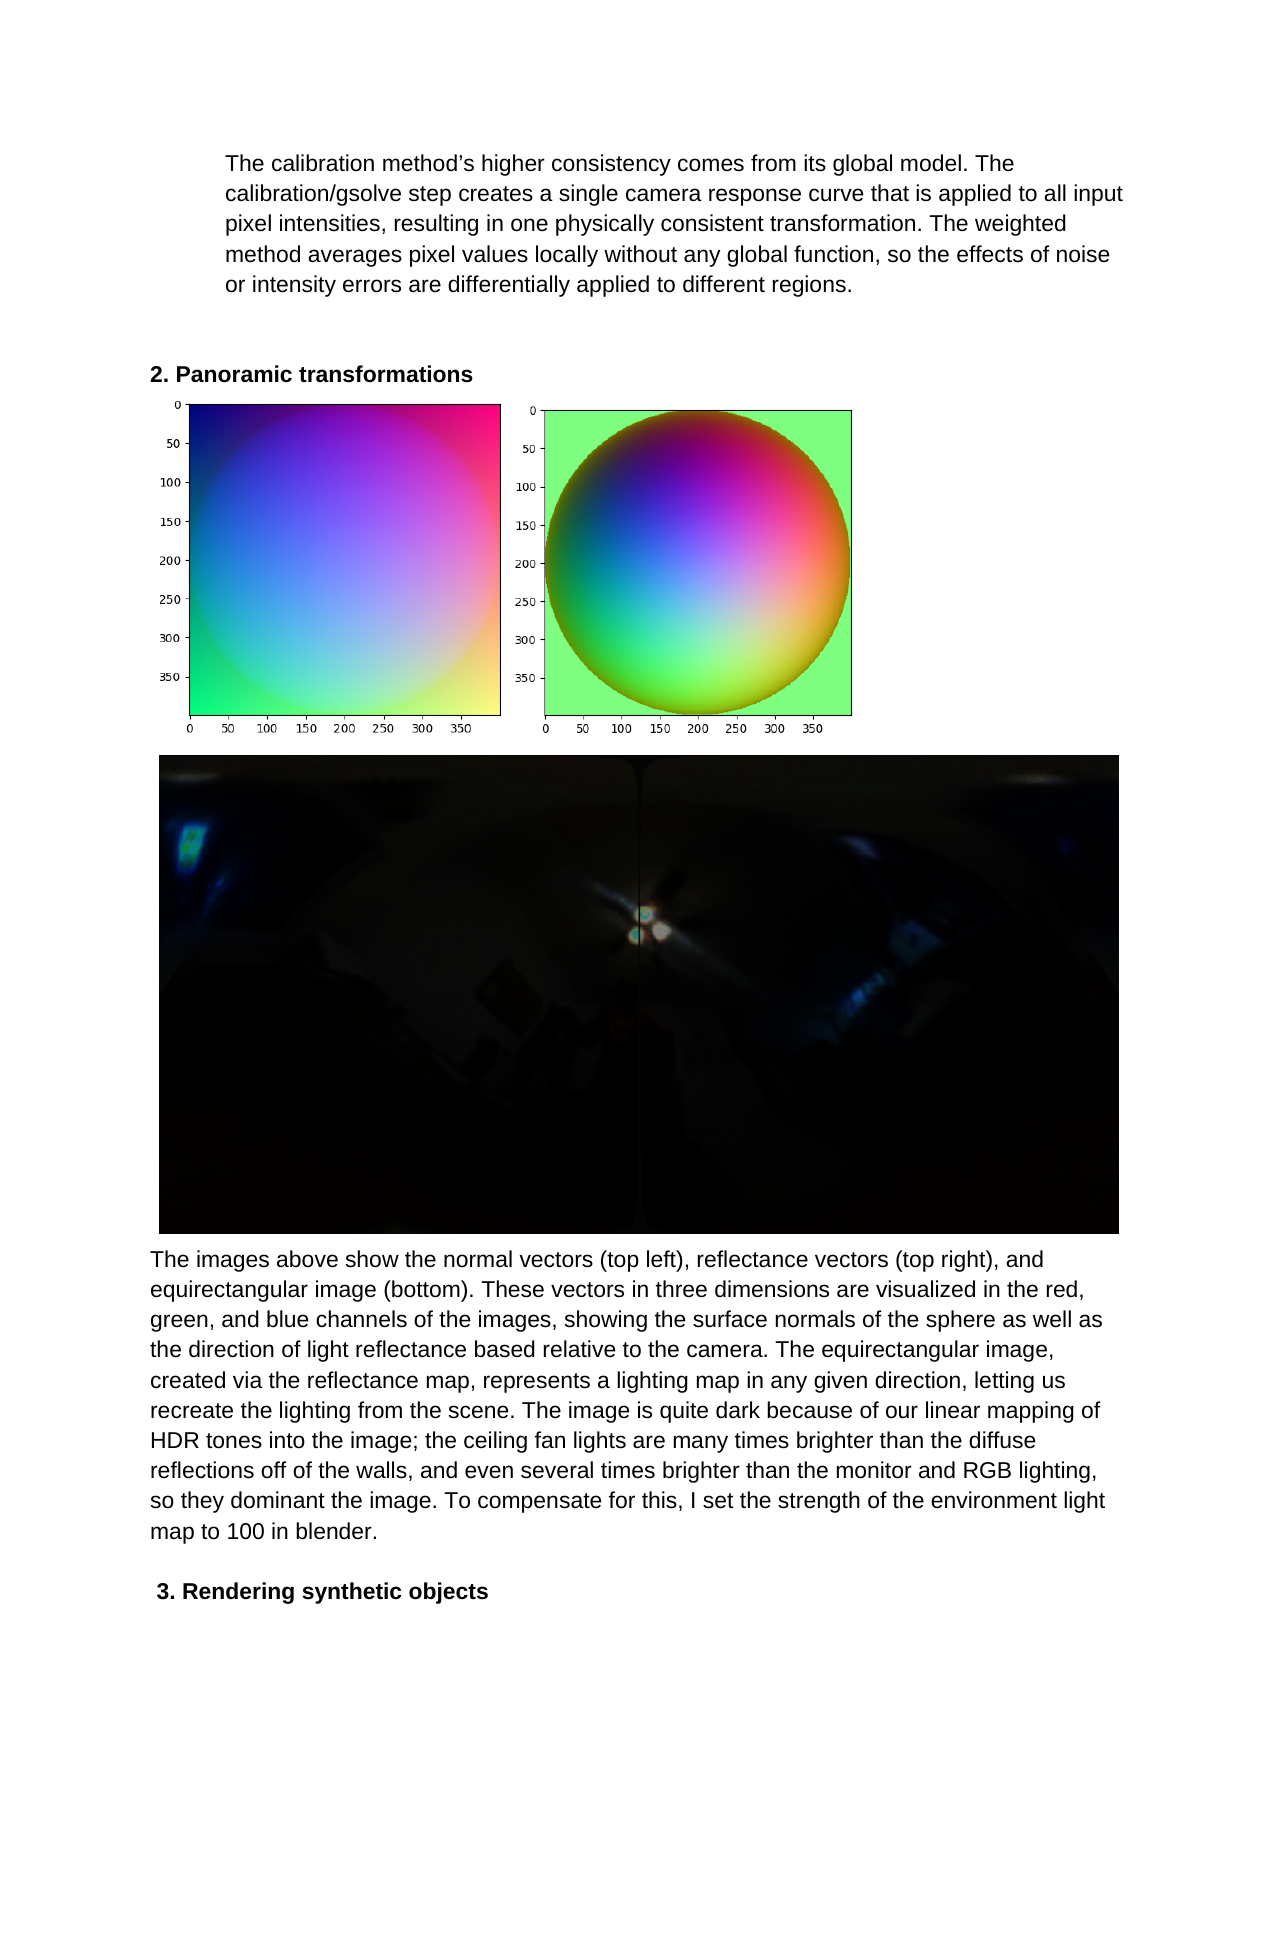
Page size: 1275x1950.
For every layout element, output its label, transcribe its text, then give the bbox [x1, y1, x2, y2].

picture [150, 391, 858, 743]
text 2. Panoramic transformations [150, 361, 1125, 388]
text 3. Rendering synthetic objects [150, 1578, 1125, 1604]
text The calibration method’s higher consistency comes from its global model. The calibration/gsolve step creates a single camera response curve that is applied to all input pixel intensities, resulting in one physically consistent transformation. The weighted method averages pixel values locally without any global function, so the effects of noise or intensity errors are differentially applied to different regions. [225, 150, 1125, 297]
text The images above show the normal vectors (top left), reflectance vectors (top right), and equirectangular image (bottom). These vectors in three dimensions are visualized in the red, green, and blue channels of the images, showing the surface normals of the sphere as well as the direction of light reflectance based relative to the camera. The equirectangular image, created via the reflectance map, represents a lighting map in any given direction, letting us recreate the lighting from the scene. The image is quite dark because of our linear mapping of HDR tones into the image; the ceiling fan lights are many times brighter than the diffuse reflections off of the walls, and even several times brighter than the monitor and RGB lighting, so they dominant the image. To compensate for this, I set the strength of the environment light map to 100 in blender. [150, 1246, 1125, 1544]
picture [150, 746, 1125, 1242]
